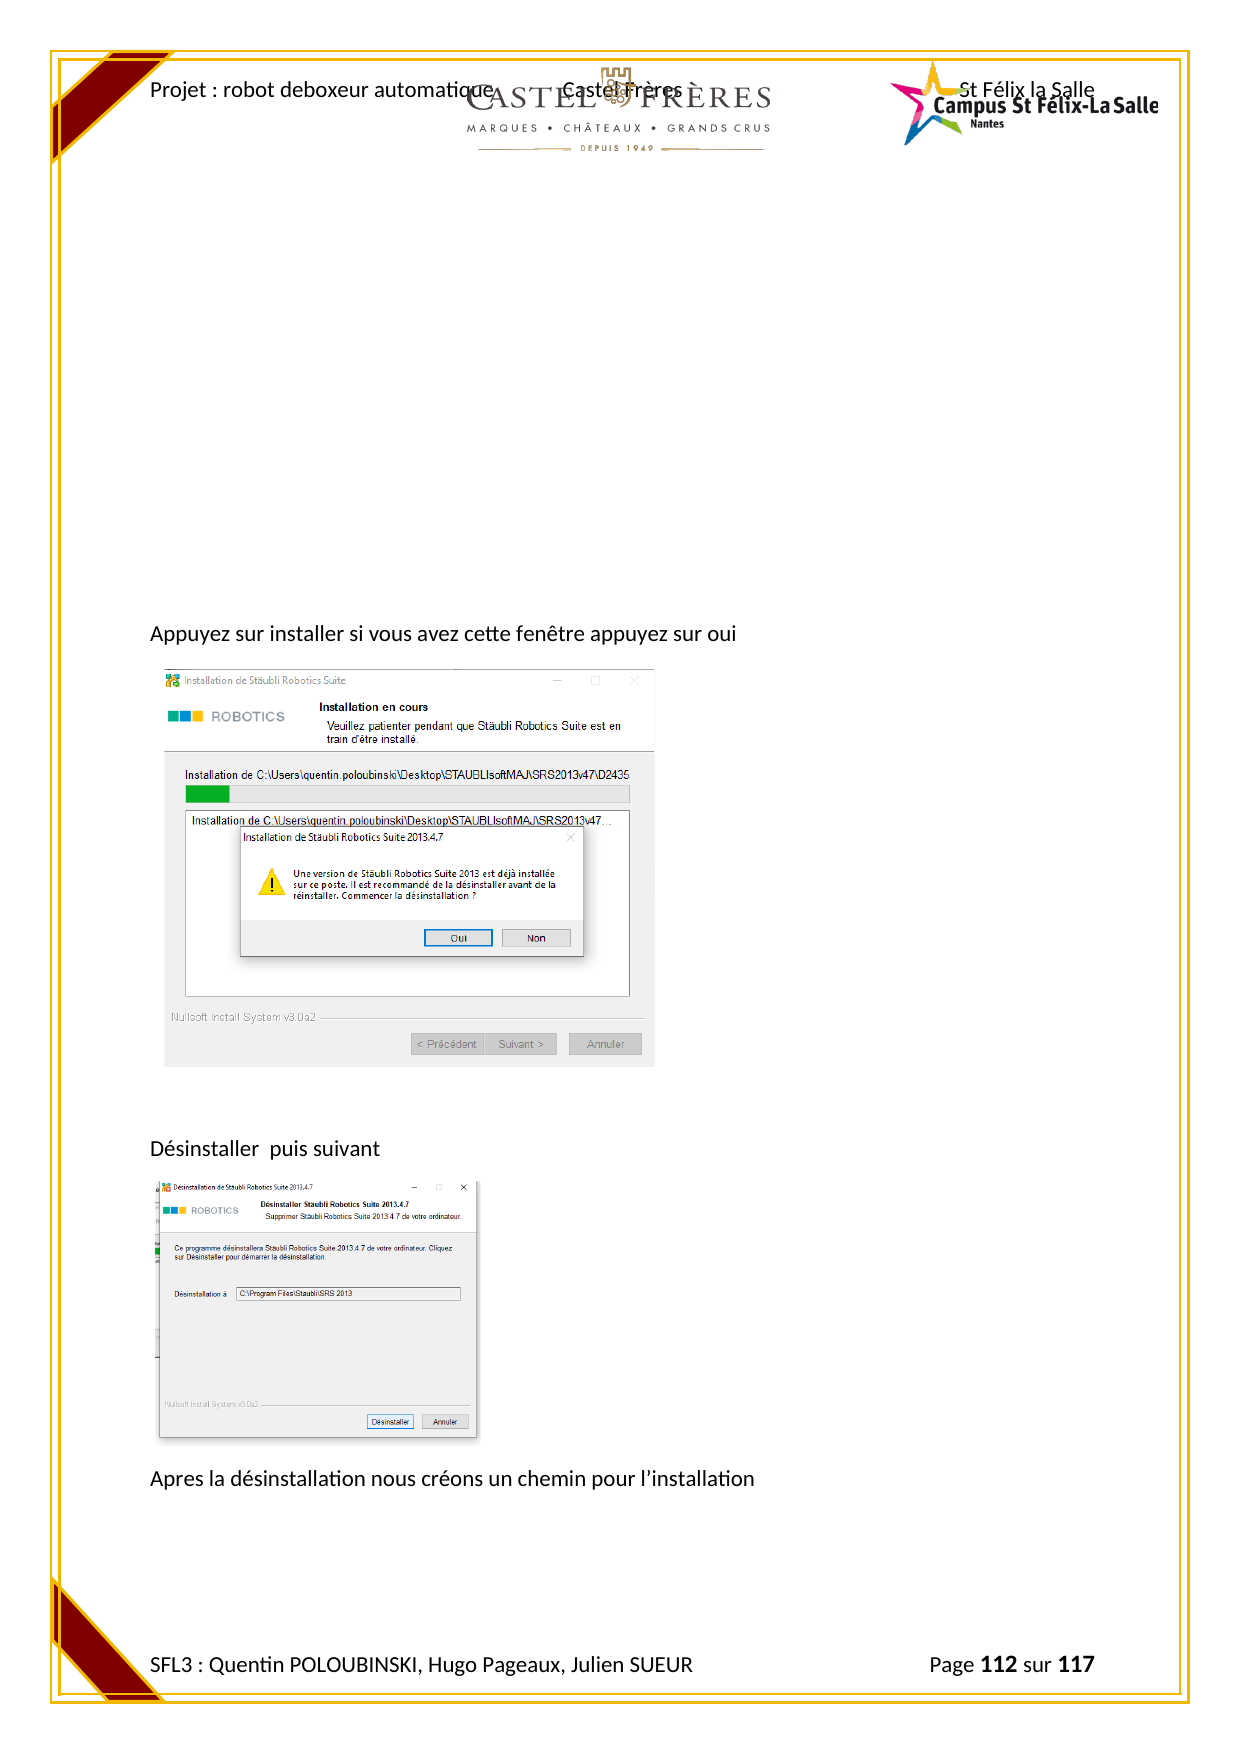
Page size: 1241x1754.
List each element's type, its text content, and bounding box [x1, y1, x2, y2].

text Apres la désinstallation nous créons un chemin pour l’installation [150, 1464, 1090, 1492]
picture [460, 59, 773, 157]
picture [163, 669, 655, 1067]
text Appuyez sur installer si vous avez cette fenêtre appuyez sur oui [150, 619, 1090, 647]
text Désinstaller puis suivant [150, 1134, 1090, 1162]
picture [889, 60, 1158, 145]
picture [155, 1181, 481, 1446]
